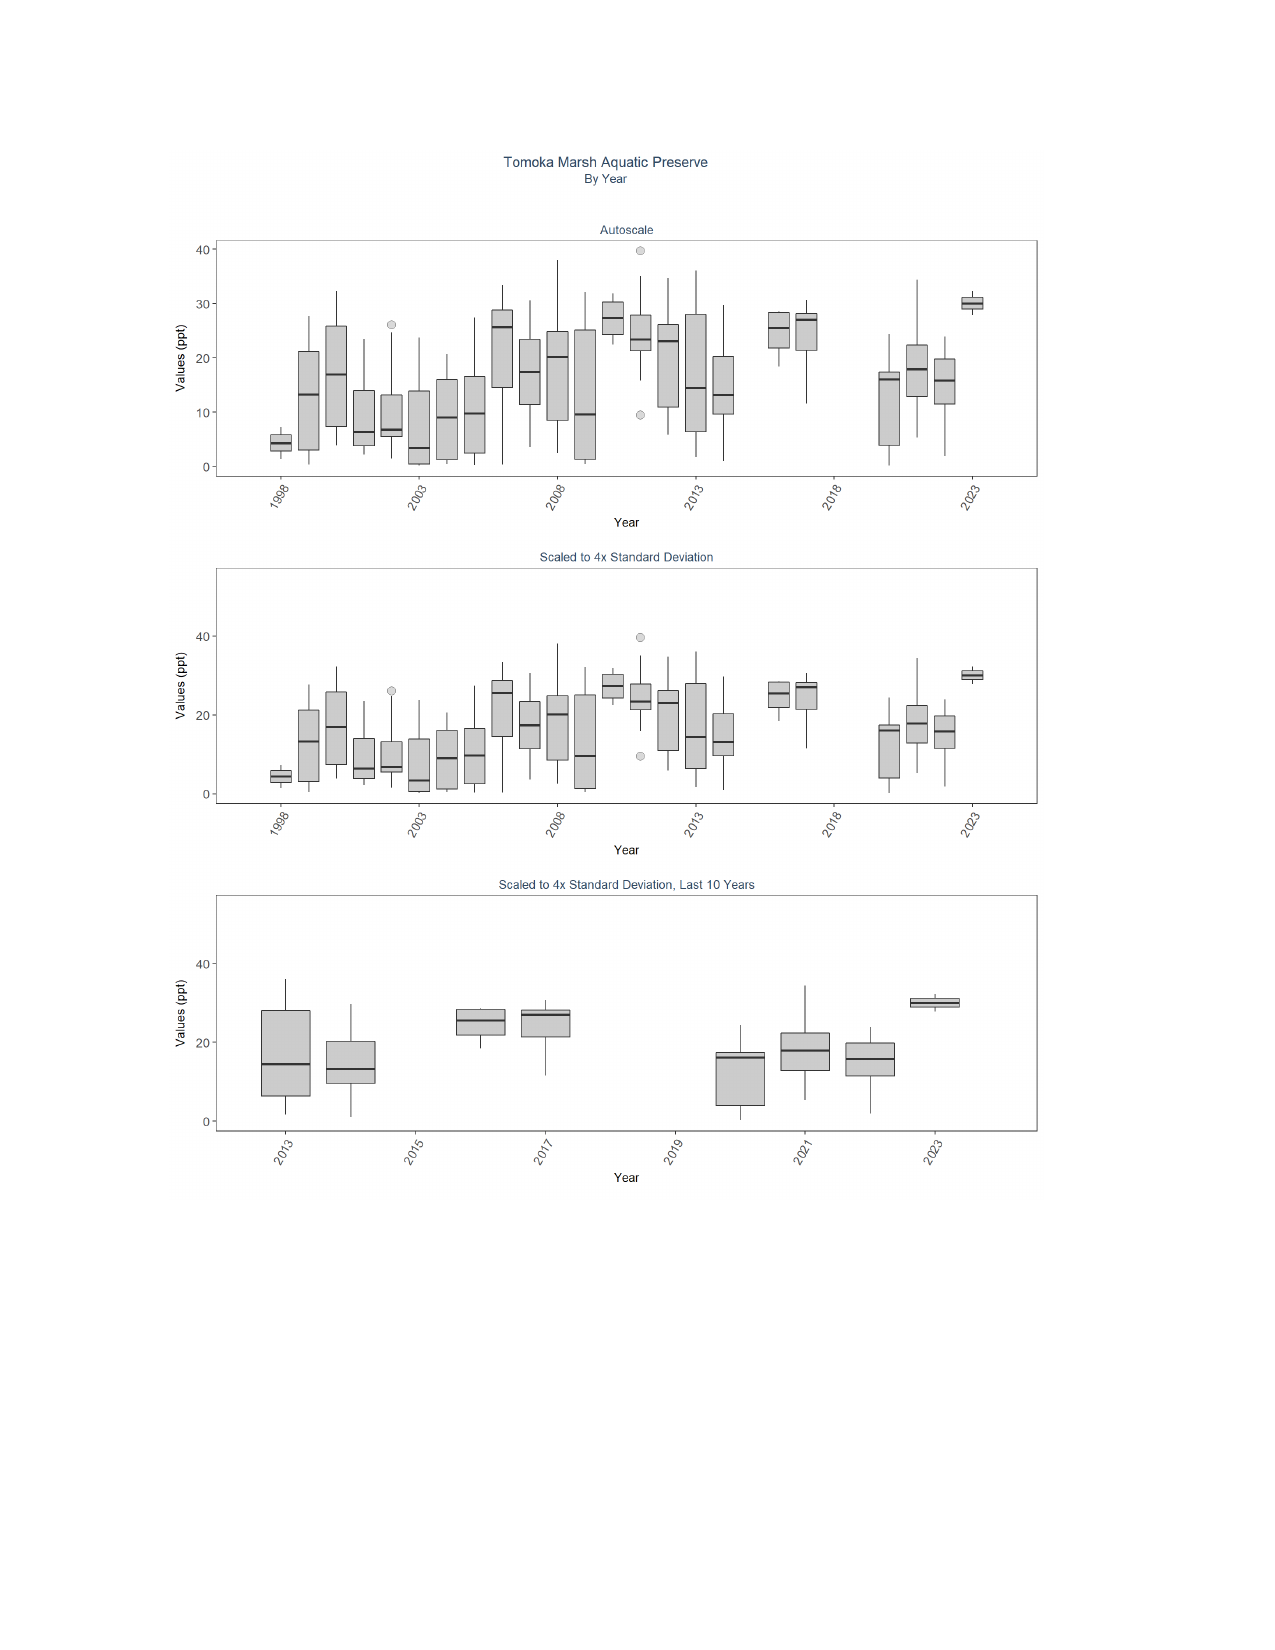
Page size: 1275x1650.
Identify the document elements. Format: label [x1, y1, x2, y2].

picture [168, 150, 1044, 1200]
